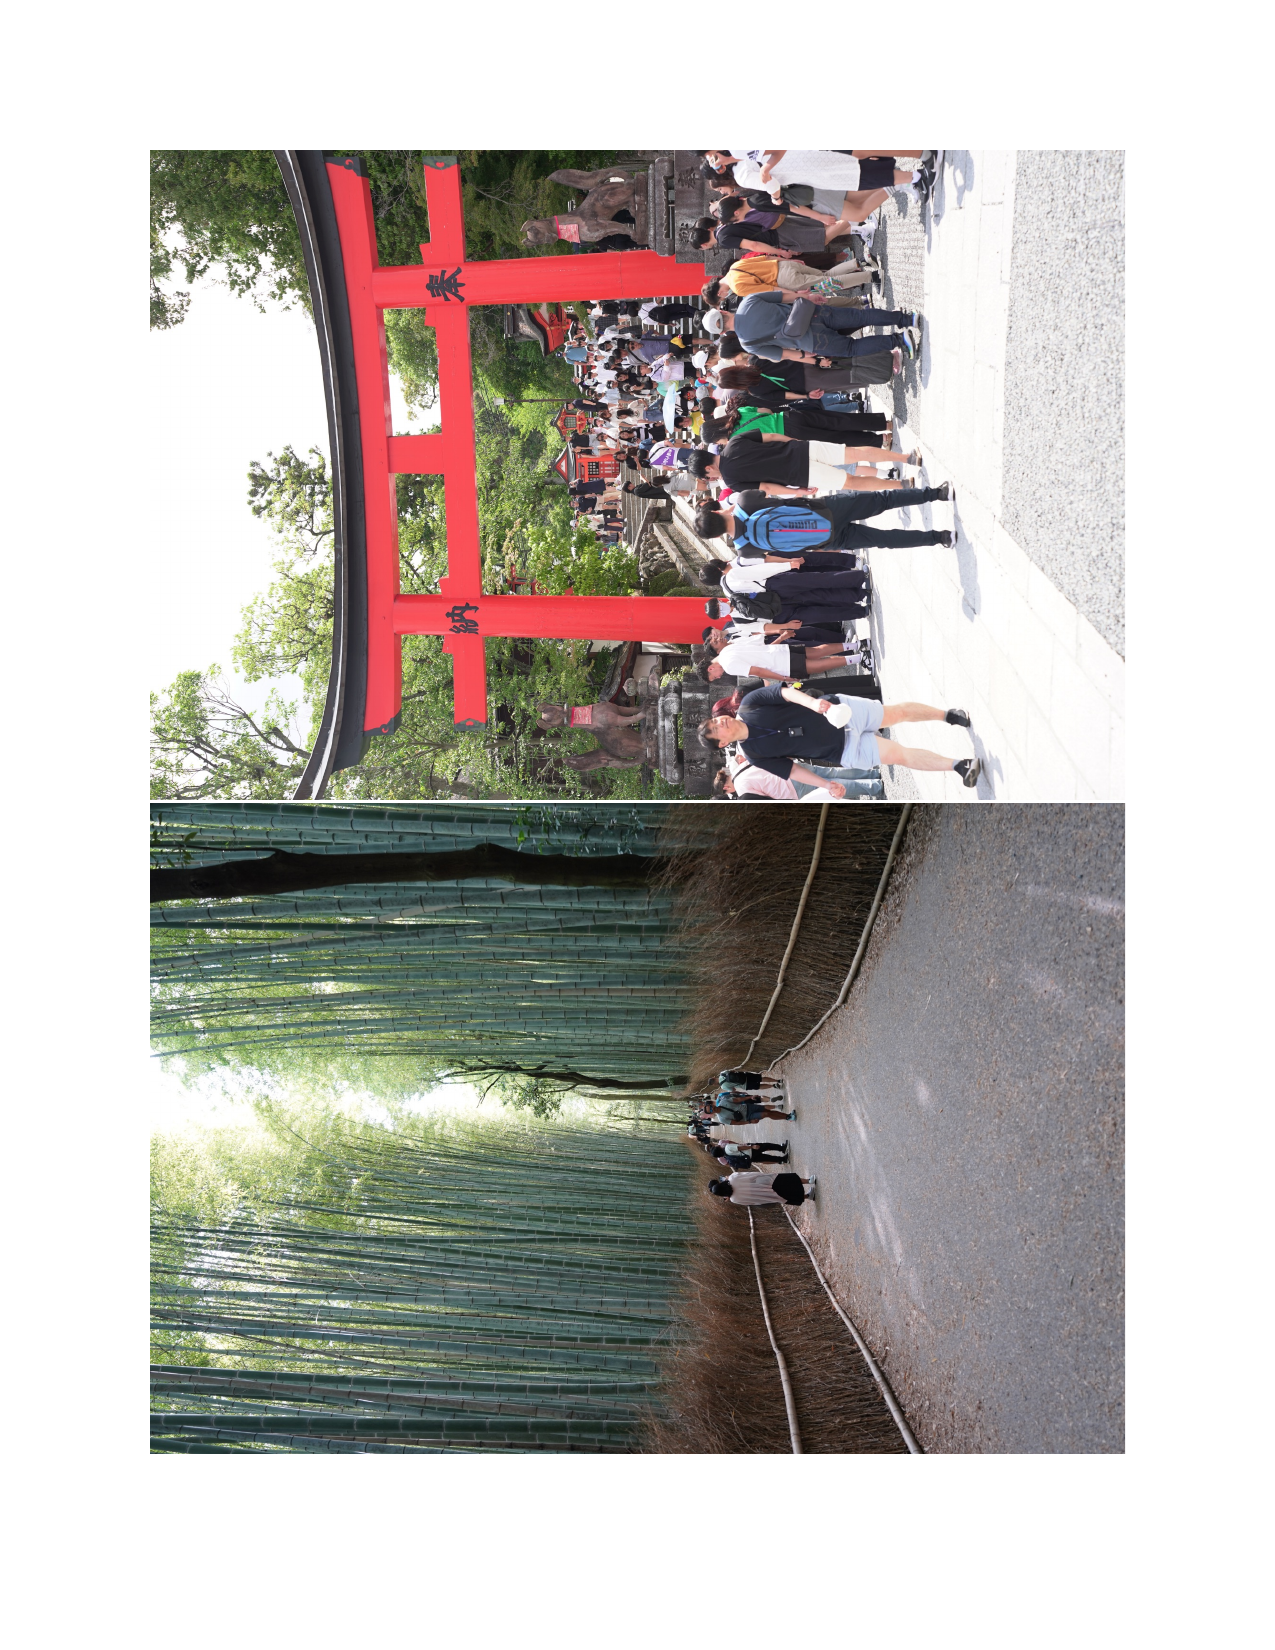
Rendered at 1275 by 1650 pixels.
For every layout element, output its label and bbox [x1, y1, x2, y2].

picture [150, 150, 1125, 800]
picture [150, 803, 1125, 1454]
